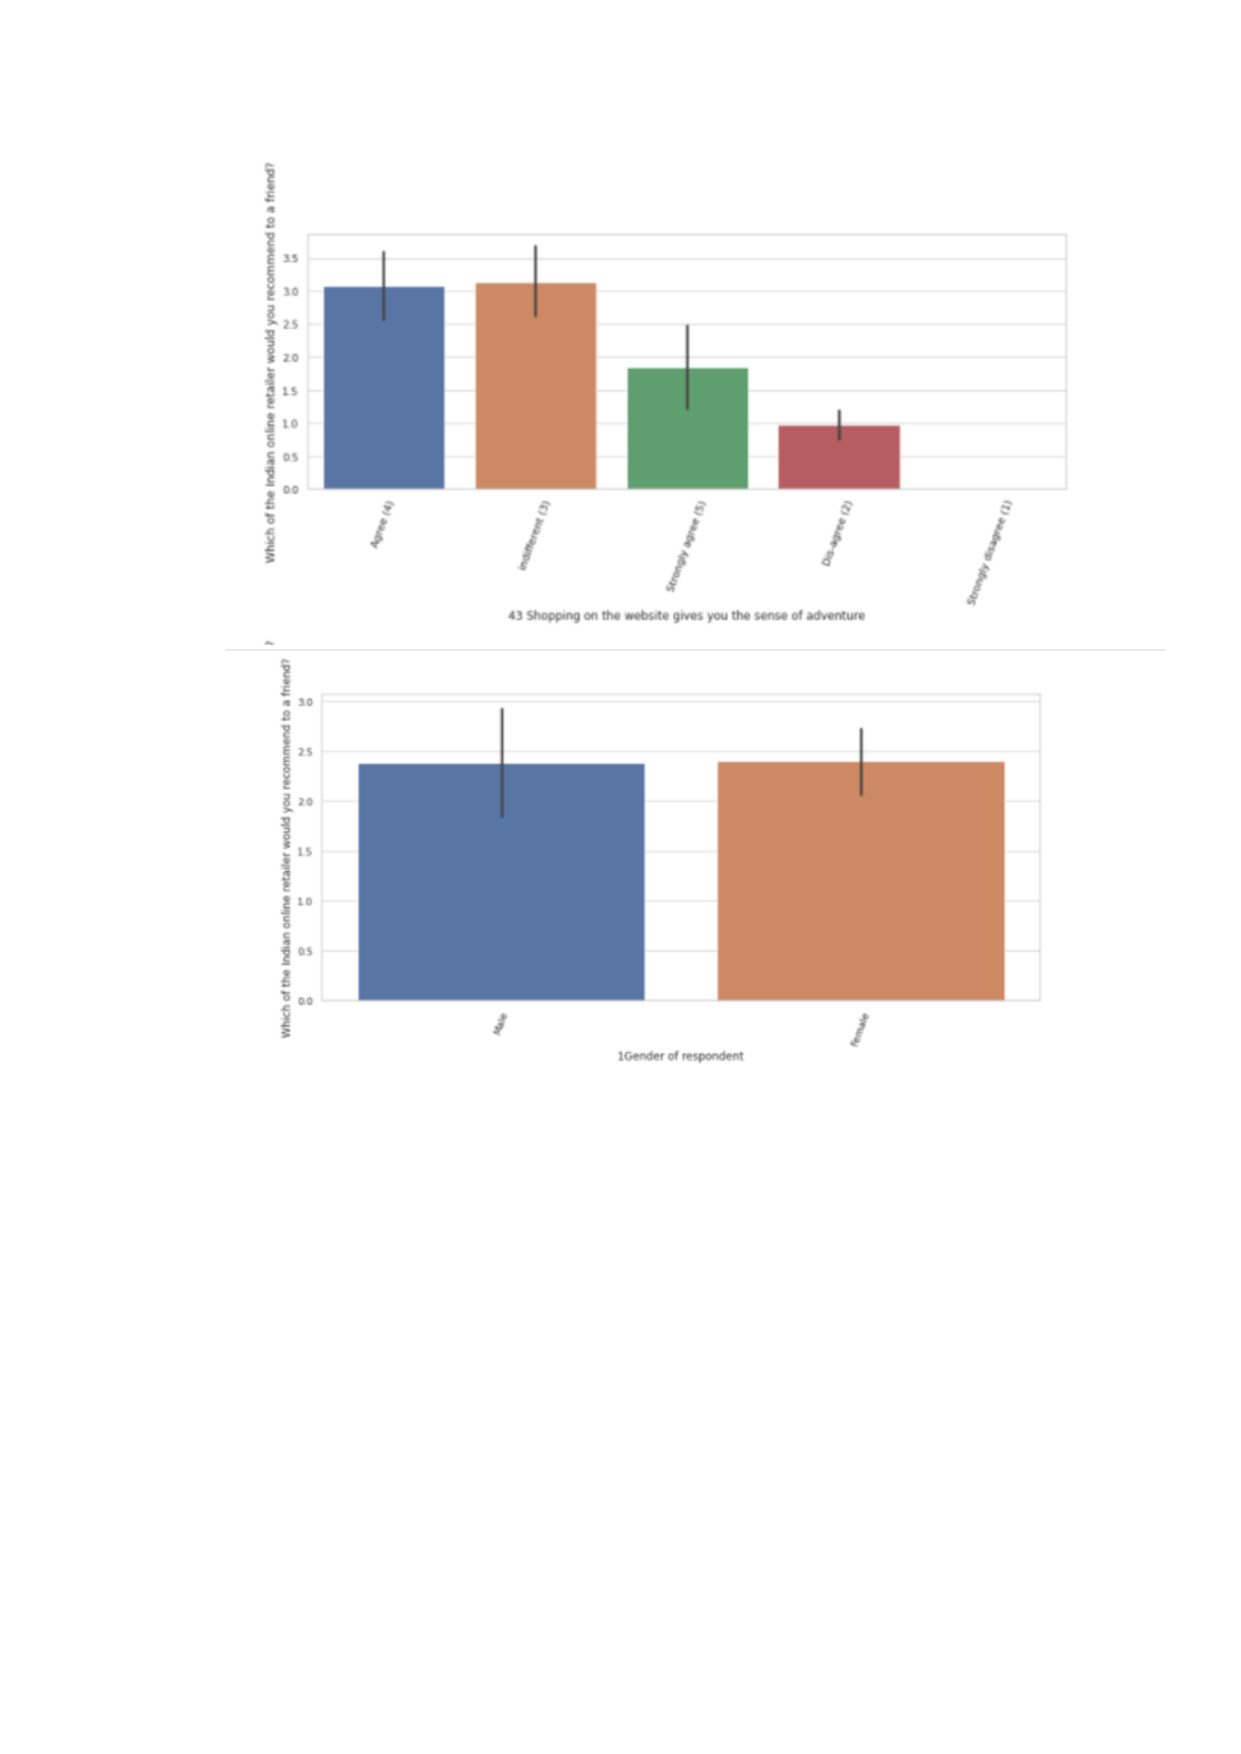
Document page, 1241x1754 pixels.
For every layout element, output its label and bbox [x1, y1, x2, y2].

picture [225, 647, 1166, 1072]
picture [225, 150, 1166, 645]
